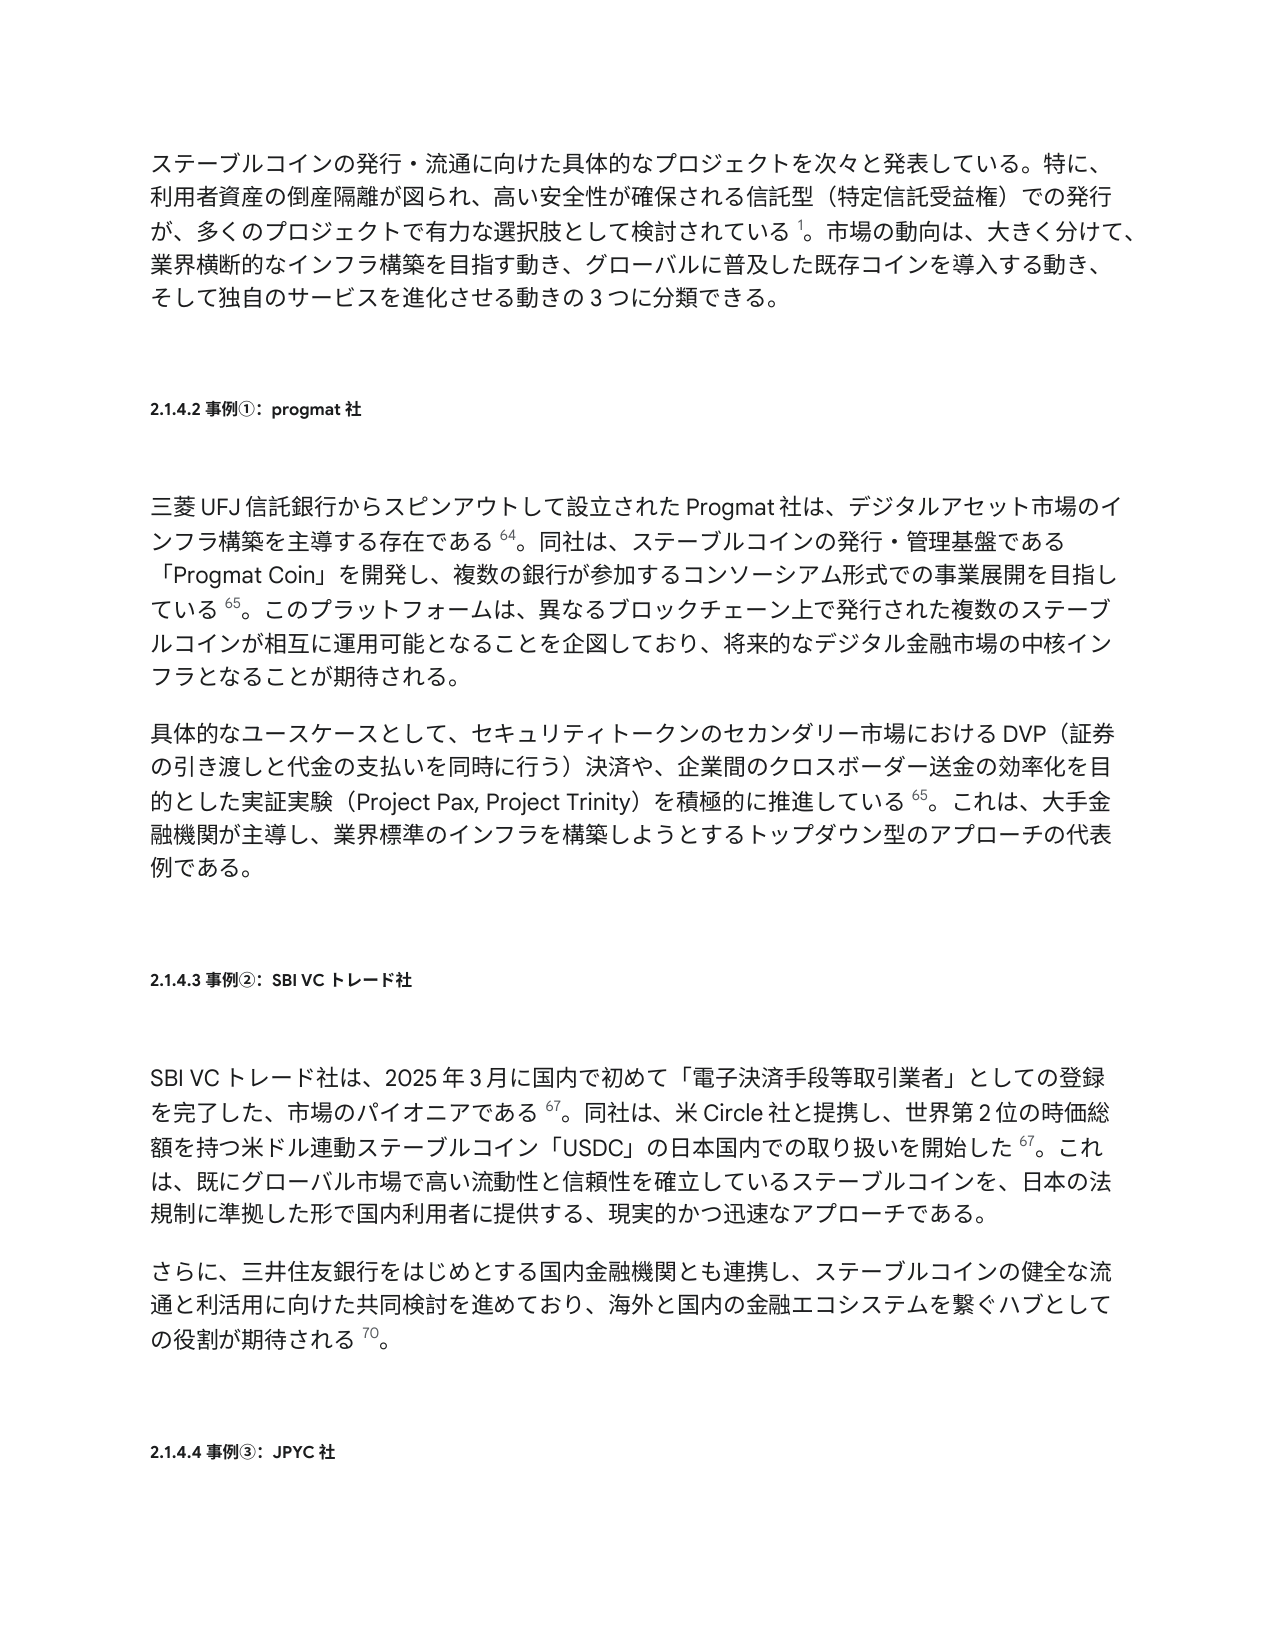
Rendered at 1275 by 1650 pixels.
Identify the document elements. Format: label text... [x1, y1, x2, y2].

subtitle 2.1.4.4 事例③：JPYC社 [150, 1443, 1125, 1463]
subtitle 2.1.4.2 事例①：progmat 社 [150, 399, 1125, 420]
text 三菱UFJ信託銀行からスピンアウトして設立されたProgmat社は、デジタルアセット市場のインフラ構築を主導する存在である 64。同社は、ステーブルコインの発行・管理基盤である「Progmat Coin」を開発し、複数の銀行が参加するコンソーシアム形式での事業展開を目指している 65。このプラットフォームは、異なるブロックチェーン上で発行された複数のステーブルコインが相互に運用可能となることを企図しており、将来的なデジタル金融市場の中核インフラとなることが期待される。 [150, 493, 1125, 692]
text 具体的なユースケースとして、セキュリティトークンのセカンダリー市場におけるDVP（証券の引き渡しと代金の支払いを同時に行う）決済や、企業間のクロスボーダー送金の効率化を目的とした実証実験（Project Pax, Project Trinity）を積極的に推進している 65。これは、大手金融機関が主導し、業界標準のインフラを構築しようとするトップダウン型のアプローチの代表例である。 [150, 721, 1125, 883]
subtitle 2.1.4.3 事例②：SBI VC トレード社 [150, 970, 1125, 991]
text さらに、三井住友銀行をはじめとする国内金融機関とも連携し、ステーブルコインの健全な流通と利活用に向けた共同検討を進めており、海外と国内の金融エコシステムを繋ぐハブとしての役割が期待される 70。 [150, 1258, 1125, 1356]
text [150, 150, 1125, 313]
text SBI VCトレード社は、2025年3月に国内で初めて「電子決済手段等取引業者」としての登録を完了した、市場のパイオニアである 67。同社は、米Circle社と提携し、世界第2位の時価総額を持つ米ドル連動ステーブルコイン「USDC」の日本国内での取り扱いを開始した 67。これは、既にグローバル市場で高い流動性と信頼性を確立しているステーブルコインを、日本の法規制に準拠した形で国内利用者に提供する、現実的かつ迅速なアプローチである。 [150, 1064, 1125, 1229]
